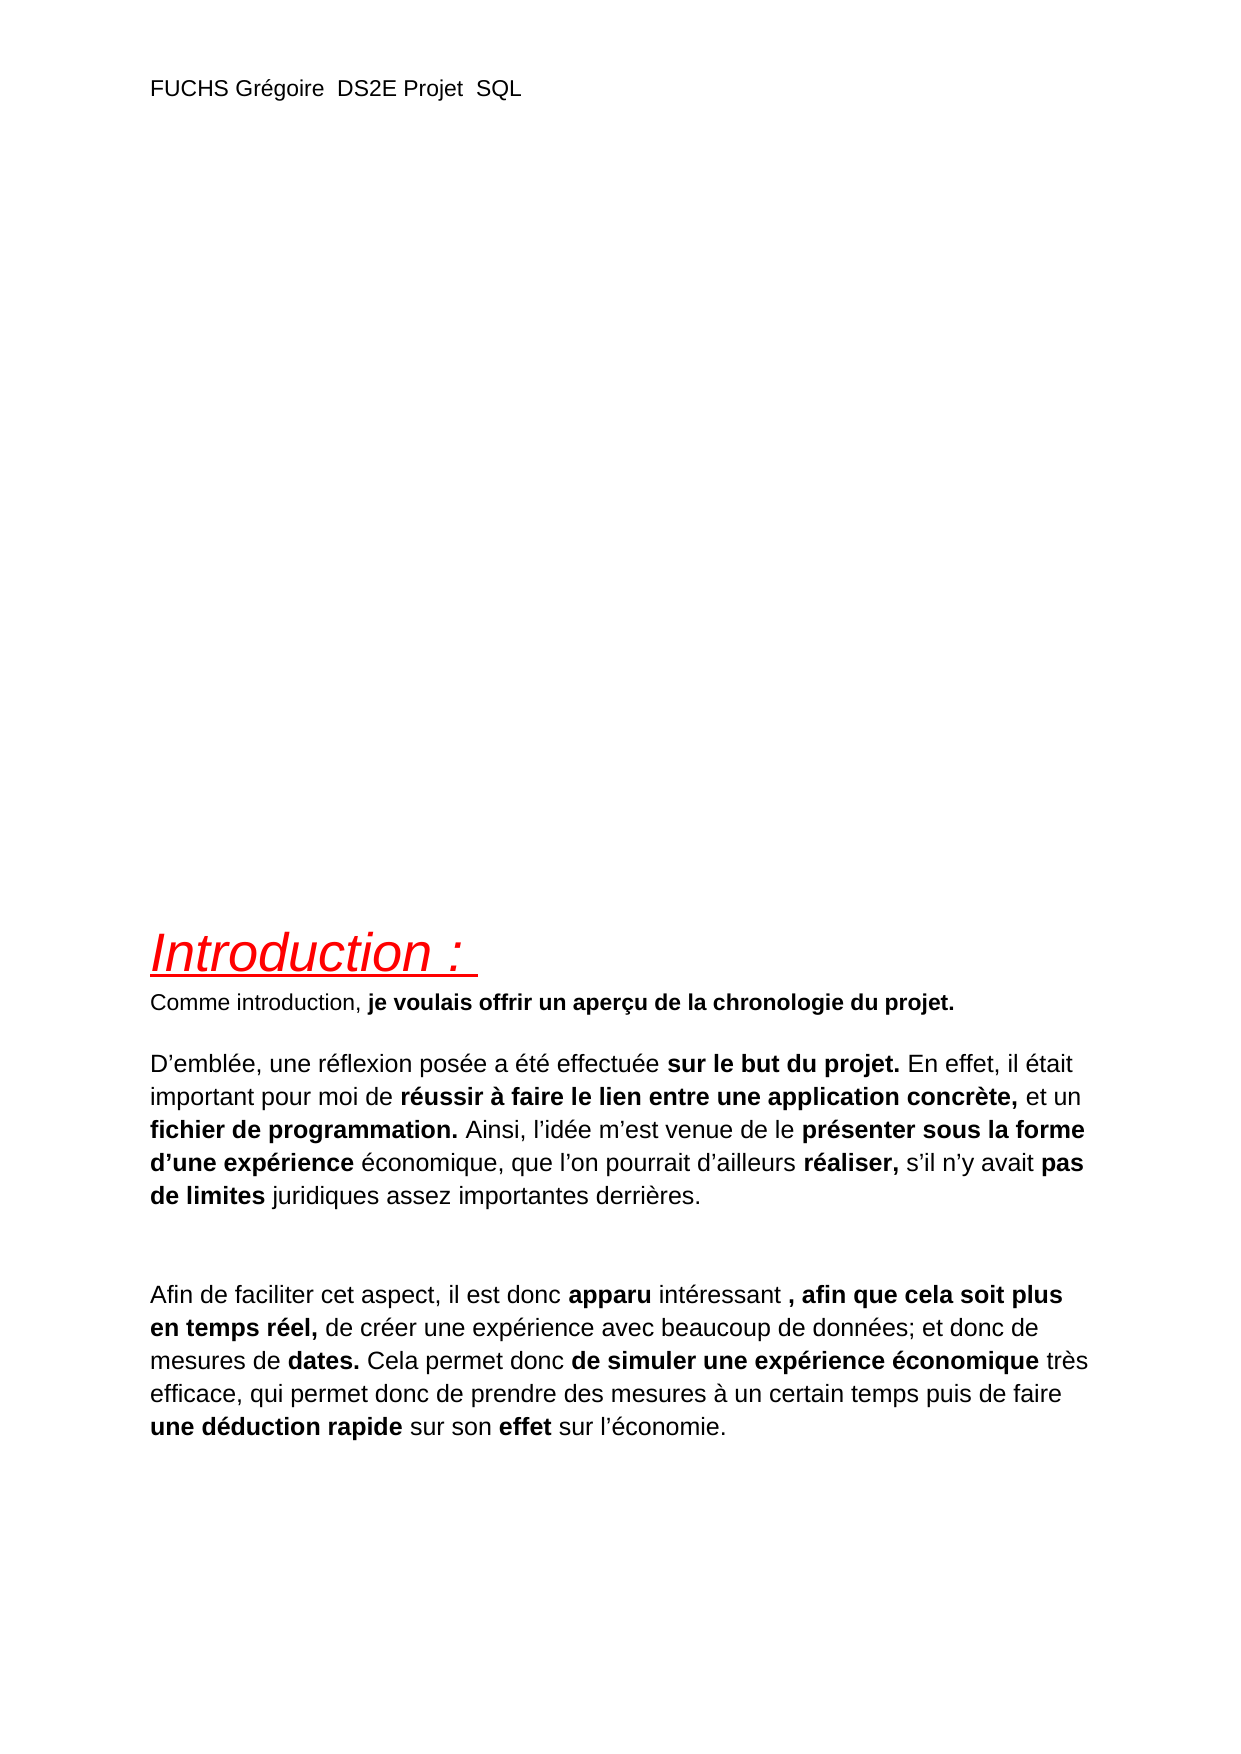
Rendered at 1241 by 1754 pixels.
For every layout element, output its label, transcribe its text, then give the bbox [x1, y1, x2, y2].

text Comme introduction, je voulais offrir un aperçu de la chronologie du projet. [150, 989, 1090, 1015]
text D’emblée, une réflexion posée a été effectuée sur le but du projet. En effet, il était important pour moi de réussir à faire le lien entre une application concrète, et un fichier de programmation. Ainsi, l’idée m’est venue de le présenter sous la forme d’une expérience économique, que l’on pourrait d’ailleurs réaliser, s’il n’y avait pas de limites juridiques assez importantes derrières. [150, 1049, 1090, 1210]
title Introduction : [150, 920, 1090, 982]
text Afin de faciliter cet aspect, il est donc apparu intéressant , afin que cela soit plus en temps réel, de créer une expérience avec beaucoup de données; et donc de mesures de dates. Cela permet donc de simuler une expérience économique très efficace, qui permet donc de prendre des mesures à un certain temps puis de faire une déduction rapide sur son effet sur l’économie. [150, 1280, 1090, 1441]
